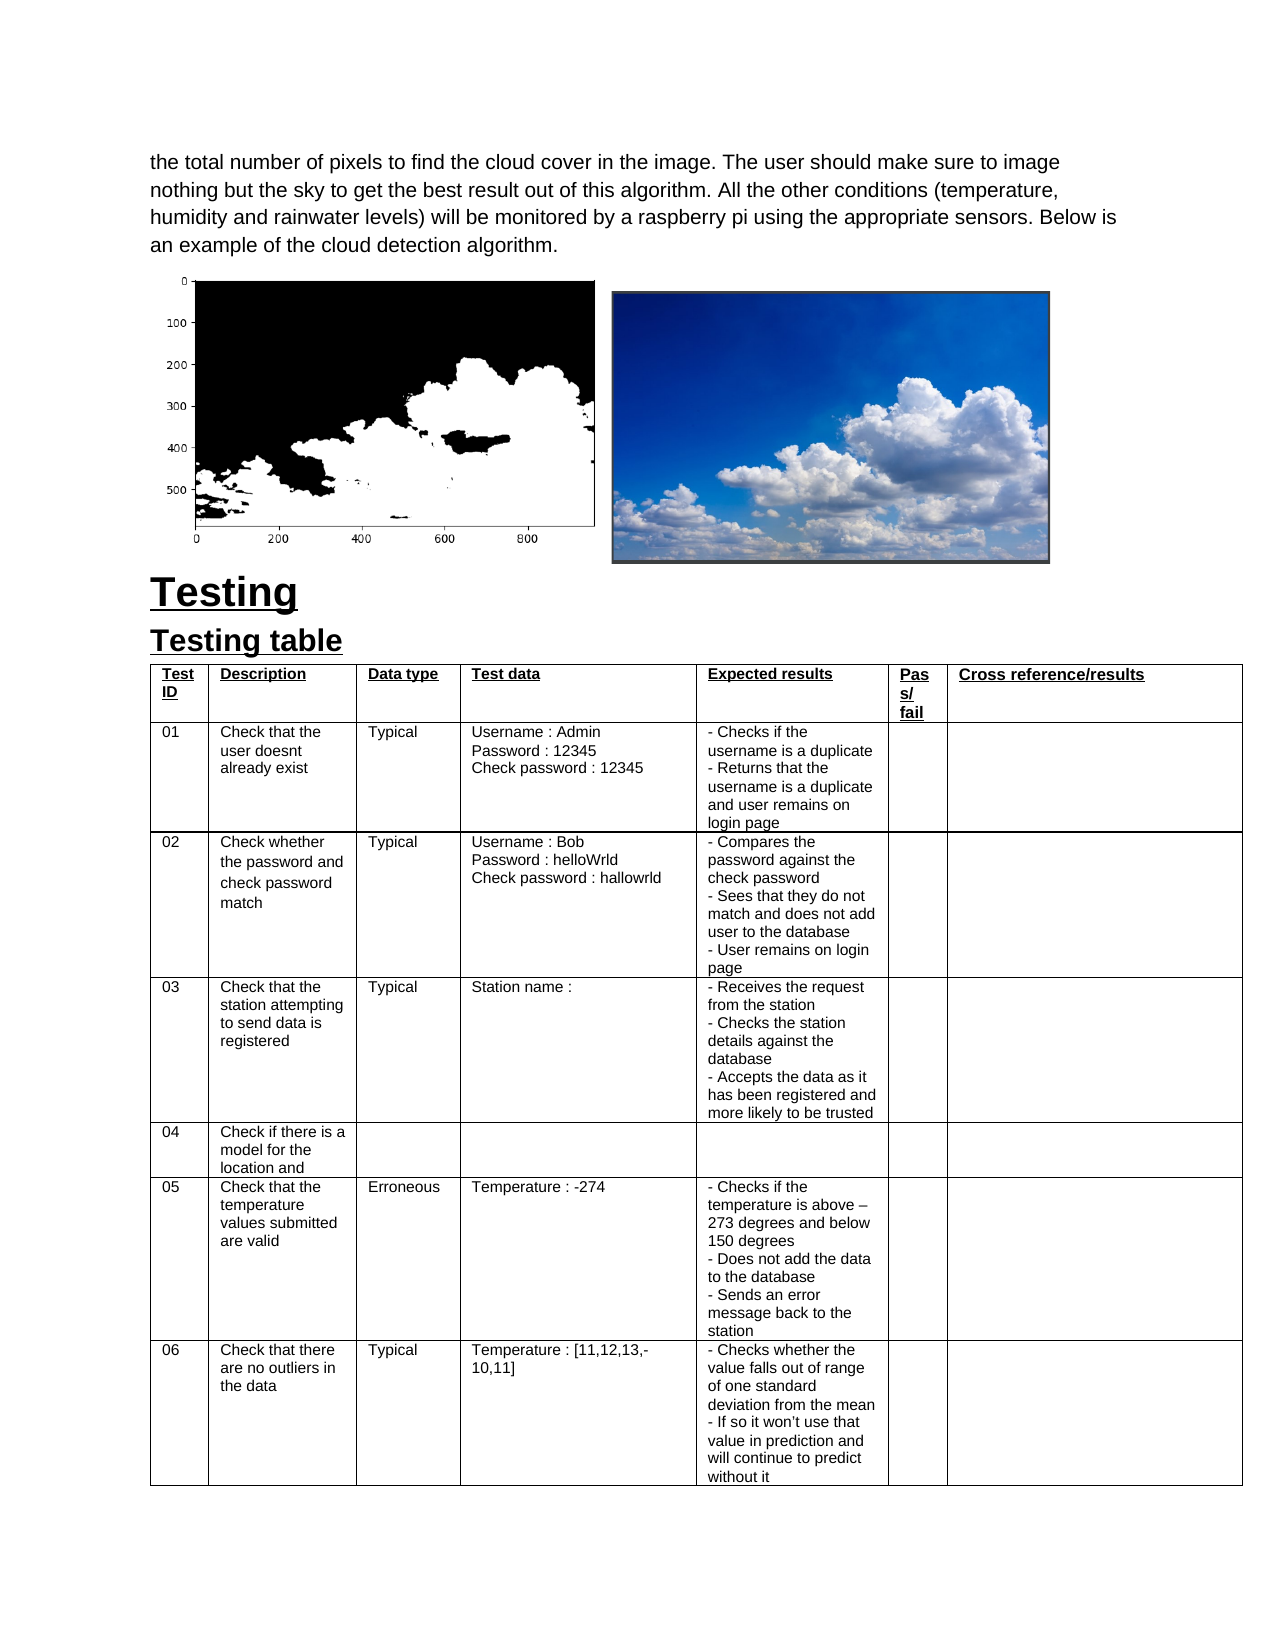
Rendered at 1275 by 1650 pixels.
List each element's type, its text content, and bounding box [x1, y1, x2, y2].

table_cell Check if there is a model for the location and [209, 1123, 356, 1177]
table_cell Check that the temperature values submitted are valid [209, 1178, 356, 1340]
table_cell 05 [151, 1178, 208, 1340]
table_cell Check that the user doesnt already exist [209, 723, 356, 831]
table_cell Check whether the password and check password match [209, 833, 356, 977]
text Testing table [150, 622, 1125, 658]
table_cell [889, 1341, 947, 1485]
table_cell Temperature : [11,12,13,-10,11] [461, 1341, 696, 1485]
table_cell [697, 1123, 888, 1177]
table_cell [889, 1178, 947, 1340]
table_cell [948, 723, 1242, 831]
table_cell [889, 1123, 947, 1177]
table_cell 03 [151, 978, 208, 1122]
table_header Cross reference/results [948, 665, 1242, 722]
picture [150, 260, 1050, 564]
text Testing [150, 567, 1125, 615]
table_cell Temperature : -274 [461, 1178, 696, 1340]
table_header Description [209, 665, 356, 722]
table_cell Erroneous [357, 1178, 460, 1340]
table_cell Typical [357, 978, 460, 1122]
table_cell [461, 1123, 696, 1177]
table_cell Check that the station attempting to send data is registered [209, 978, 356, 1122]
table_cell Typical [357, 833, 460, 977]
table_cell 02 [151, 833, 208, 977]
table_cell [948, 833, 1242, 977]
table_cell [948, 1123, 1242, 1177]
table_header Test data [461, 665, 696, 722]
table_cell [948, 1341, 1242, 1485]
table_cell - Checks if the temperature is above –273 degrees and below 150 degrees - Does not add the data to the database - Sends an error message back to the station [697, 1178, 888, 1340]
table_cell [948, 978, 1242, 1122]
table_header Test ID [151, 665, 208, 722]
table_cell [889, 833, 947, 977]
table_cell Typical [357, 723, 460, 831]
table_cell [889, 723, 947, 831]
table_cell [889, 978, 947, 1122]
table_cell Check that there are no outliers in the data [209, 1341, 356, 1485]
table_cell [357, 1123, 460, 1177]
table_cell 06 [151, 1341, 208, 1485]
table_cell Username : Admin Password : 12345 Check password : 12345 [461, 723, 696, 831]
table_header Expected results [697, 665, 888, 722]
table_cell [948, 1178, 1242, 1340]
table_header Pass/fail [889, 665, 947, 722]
table_cell - Checks whether the value falls out of range of one standard deviation from the mean - If so it won’t use that value in prediction and will continue to predict without it [697, 1341, 888, 1485]
table_header Data type [357, 665, 460, 722]
table_cell 04 [151, 1123, 208, 1177]
table_cell - Compares the password against the check password - Sees that they do not match and does not add user to the database - User remains on login page [697, 833, 888, 977]
table_cell Username : Bob Password : helloWrld Check password : hallowrld [461, 833, 696, 977]
table_cell - Checks if the username is a duplicate - Returns that the username is a duplicate and user remains on login page [697, 723, 888, 831]
table_cell - Receives the request from the station - Checks the station details against the database - Accepts the data as it has been registered and more likely to be trusted [697, 978, 888, 1122]
table_cell Station name : [461, 978, 696, 1122]
table_cell Typical [357, 1341, 460, 1485]
table_cell 01 [151, 723, 208, 831]
